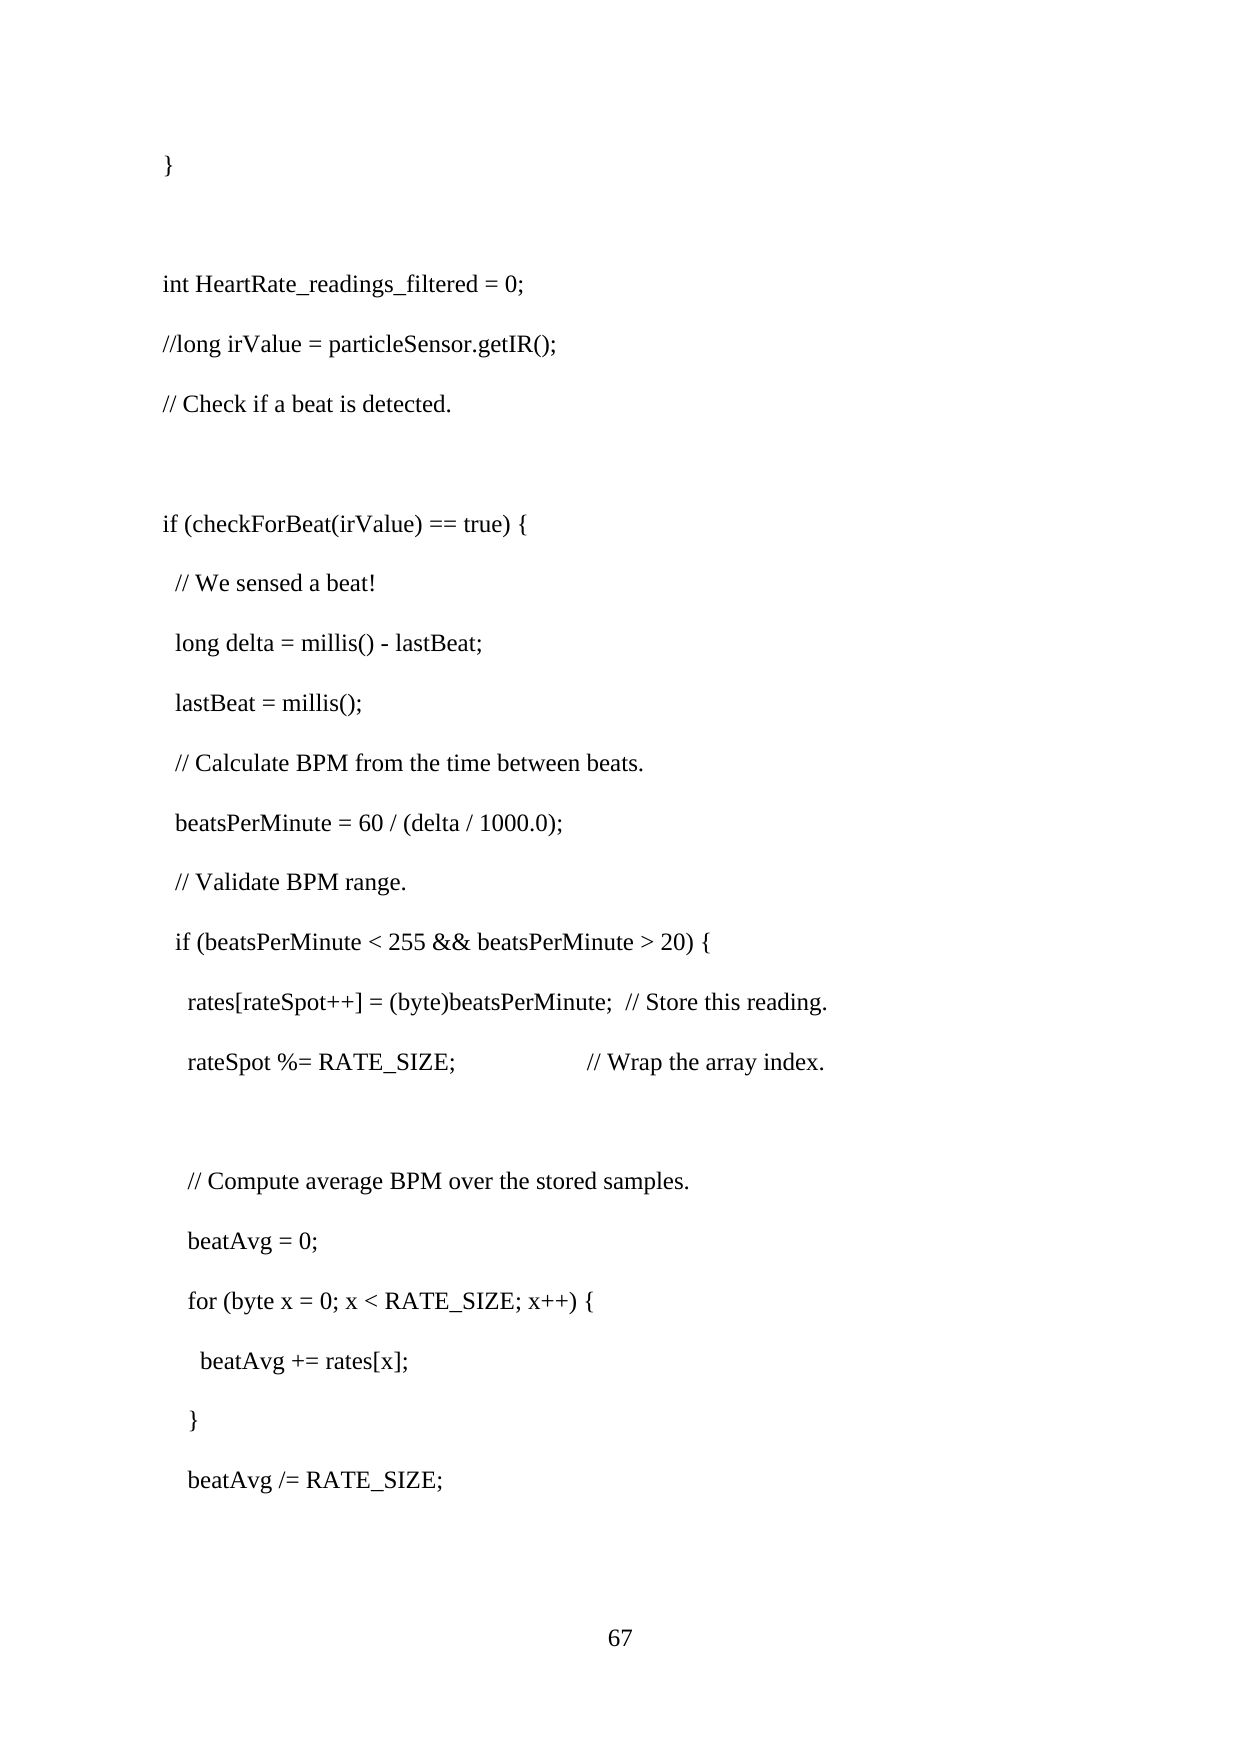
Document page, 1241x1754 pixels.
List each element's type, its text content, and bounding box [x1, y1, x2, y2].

text if (checkForBeat(irValue) == true) { [150, 509, 1090, 537]
text } [150, 1406, 1090, 1434]
text } [150, 150, 1090, 179]
text long delta = millis() - lastBeat; [150, 628, 1090, 657]
text if (beatsPerMinute < 255 && beatsPerMinute > 20) { [150, 927, 1090, 956]
text // Compute average BPM over the stored samples. [150, 1166, 1090, 1195]
text //long irValue = particleSensor.getIR(); [150, 329, 1090, 358]
text lastBeat = millis(); [150, 688, 1090, 717]
text for (byte x = 0; x < RATE_SIZE; x++) { [150, 1286, 1090, 1315]
text // Validate BPM range. [150, 867, 1090, 896]
text int HeartRate_readings_filtered = 0; [150, 269, 1090, 298]
text beatAvg += rates[x]; [150, 1346, 1090, 1374]
text // Calculate BPM from the time between beats. [150, 748, 1090, 777]
text beatAvg = 0; [150, 1226, 1090, 1255]
text beatsPerMinute = 60 / (delta / 1000.0); [150, 808, 1090, 836]
text rates[rateSpot++] = (byte)beatsPerMinute; // Store this reading. [150, 987, 1090, 1016]
text rateSpot %= RATE_SIZE; // Wrap the array index. [150, 1047, 1090, 1076]
text // Check if a beat is detected. [150, 389, 1090, 418]
text beatAvg /= RATE_SIZE; [150, 1465, 1090, 1494]
text // We sensed a beat! [150, 568, 1090, 597]
